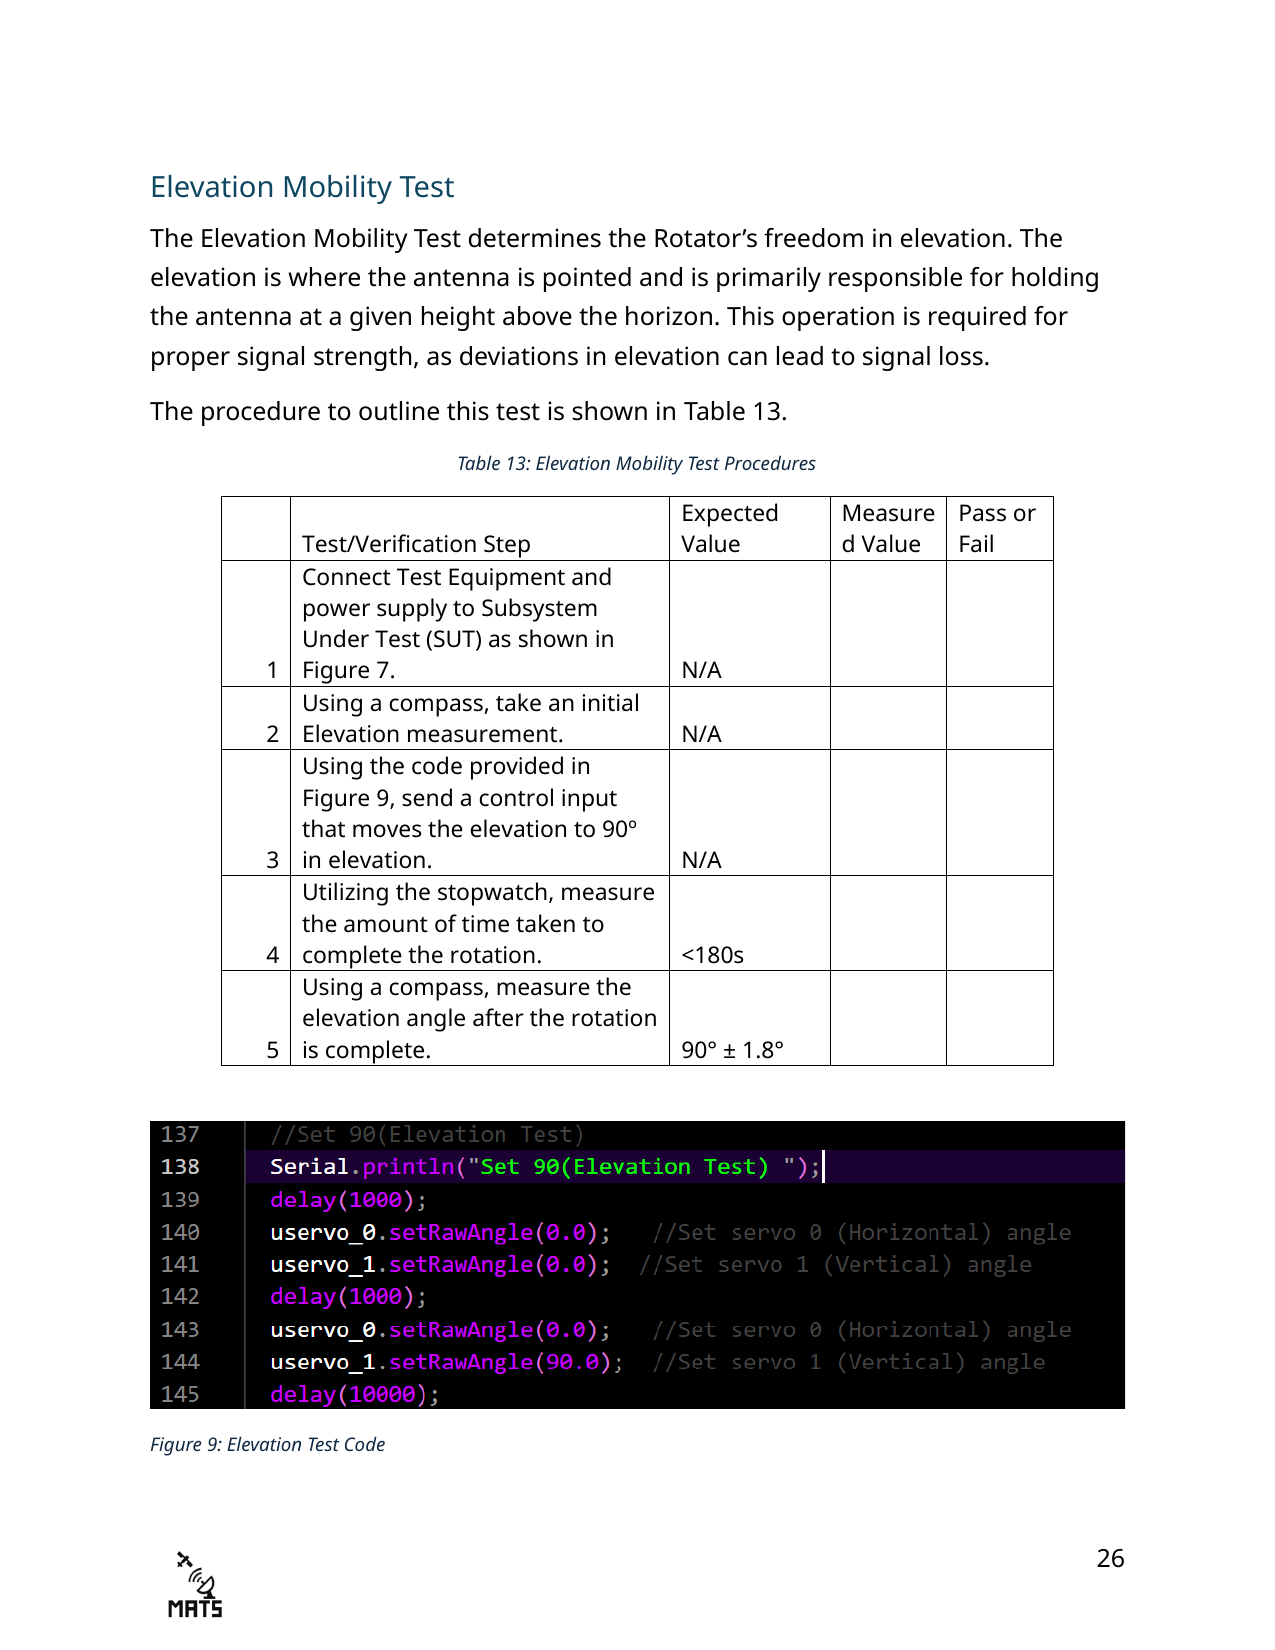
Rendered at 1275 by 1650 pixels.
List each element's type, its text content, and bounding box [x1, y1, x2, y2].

table_cell [947, 750, 1053, 875]
table_cell [831, 750, 946, 875]
picture [150, 1542, 240, 1632]
table_cell 2 [222, 687, 290, 749]
table_cell Utilizing the stopwatch, measure the amount of time taken to complete the rotation. [291, 876, 669, 970]
table_cell [947, 687, 1053, 749]
table_cell N/A [670, 687, 830, 749]
text The Elevation Mobility Test determines the Rotator’s freedom in elevation. The elevation is where the antenna is pointed and is primarily responsible for holding the antenna at a given height above the horizon. This operation is required for proper signal strength, as deviations in elevation can lead to signal loss. [150, 221, 1125, 372]
table_header [222, 497, 290, 560]
text Table 13: Elevation Mobility Test Procedures [150, 450, 1125, 475]
table_cell Using a compass, measure the elevation angle after the rotation is complete. [291, 971, 669, 1065]
table_cell [947, 971, 1053, 1065]
table_cell 5 [222, 971, 290, 1065]
table_cell [947, 876, 1053, 970]
table_cell [947, 561, 1053, 686]
table_cell N/A [670, 561, 830, 686]
table_header Measured Value [831, 497, 946, 560]
text The procedure to outline this test is shown in Table 12. [150, 394, 1125, 428]
subtitle Elevation Mobility Test [150, 167, 1125, 206]
table_cell Using a compass, take an initial Elevation measurement. [291, 687, 669, 749]
table_header Pass or Fail [947, 497, 1053, 560]
table_cell [831, 876, 946, 970]
table_cell <180s [670, 876, 830, 970]
table_cell [831, 687, 946, 749]
table_header Expected Value [670, 497, 830, 560]
table_cell 4 [222, 876, 290, 970]
table_cell [831, 561, 946, 686]
table_cell 3 [222, 750, 290, 875]
table_cell 1 [222, 561, 290, 686]
table_cell [831, 971, 946, 1065]
picture [150, 1121, 1125, 1409]
table_header Test/Verification Step [291, 497, 669, 560]
table_cell N/A [670, 750, 830, 875]
table_cell 90° ± 1.8° [670, 971, 830, 1065]
